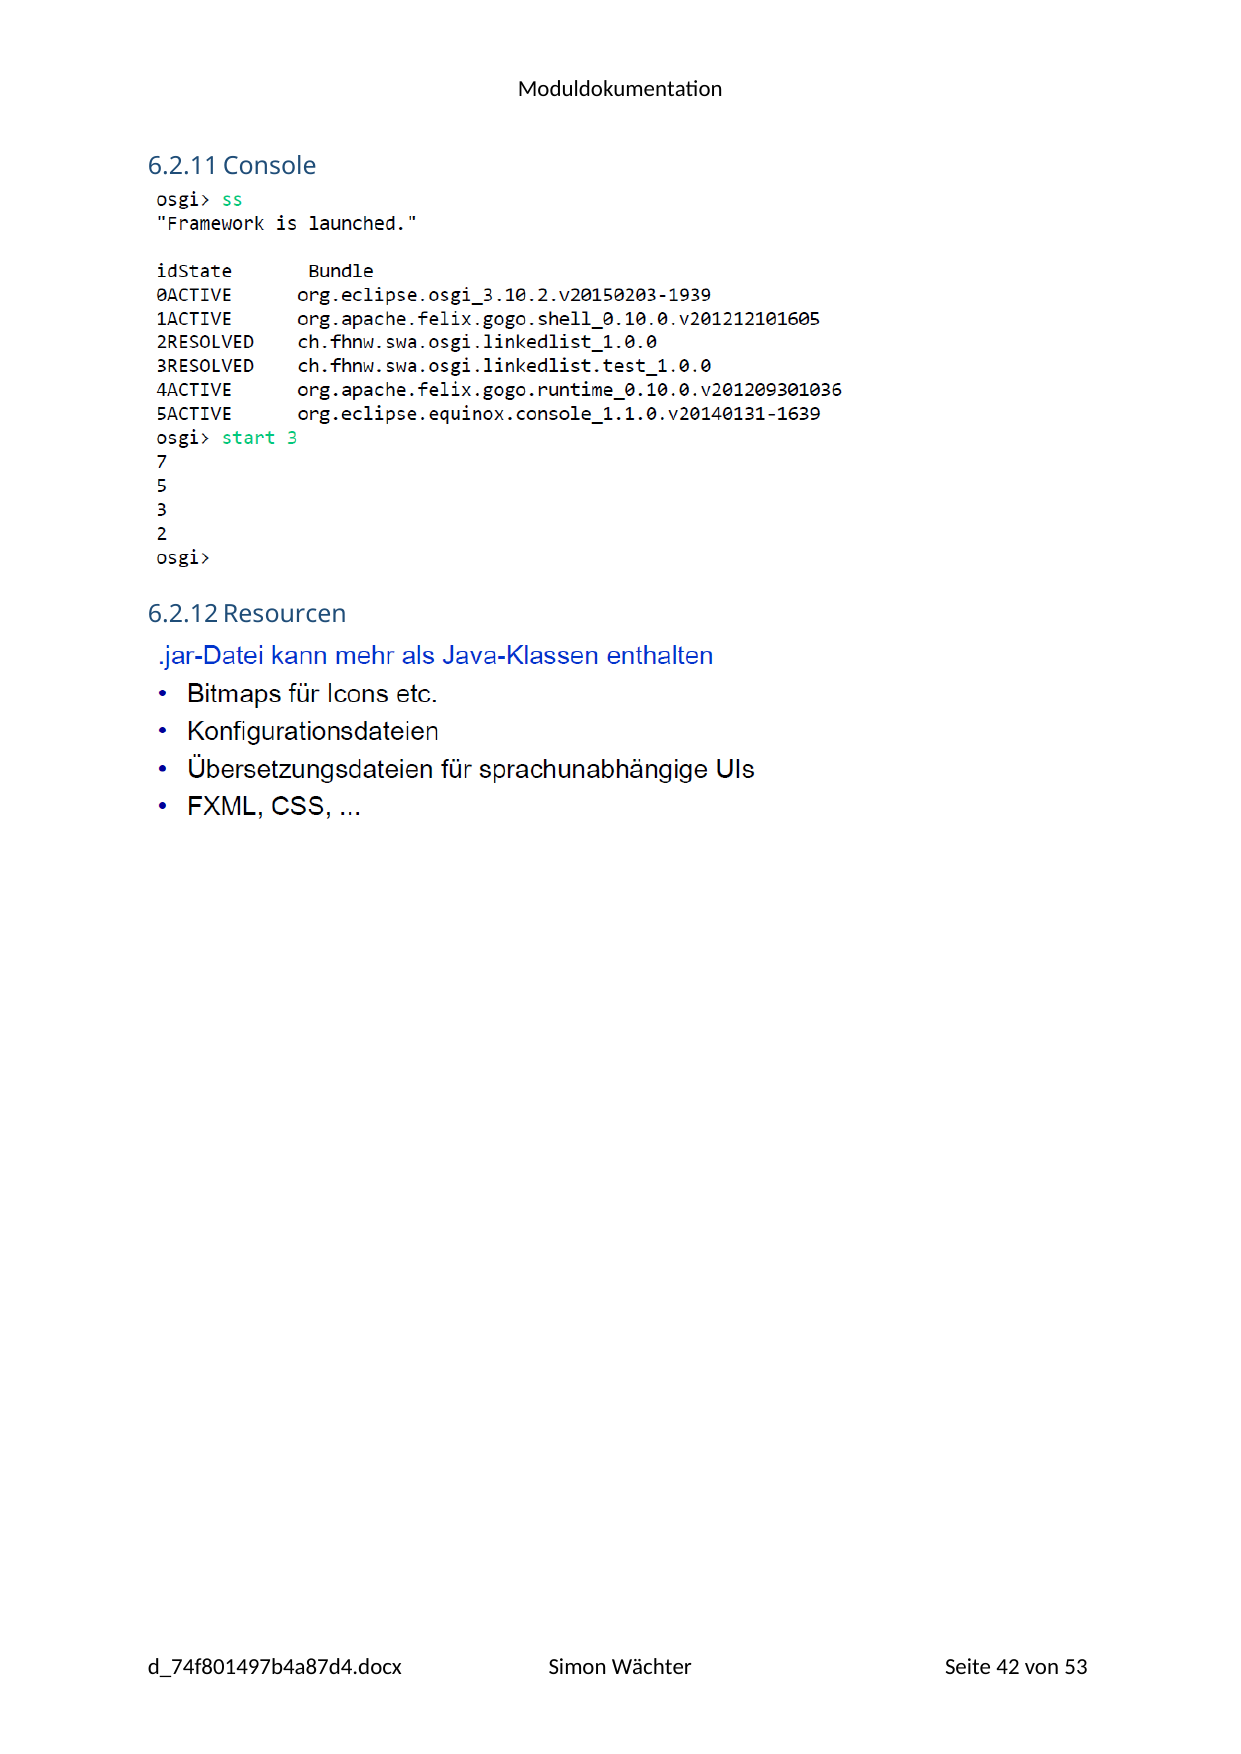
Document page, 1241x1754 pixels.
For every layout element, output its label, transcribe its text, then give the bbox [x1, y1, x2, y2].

subtitle Resourcen [148, 596, 1093, 630]
picture [147, 632, 852, 831]
picture [147, 184, 856, 578]
subtitle Console [148, 148, 1093, 182]
